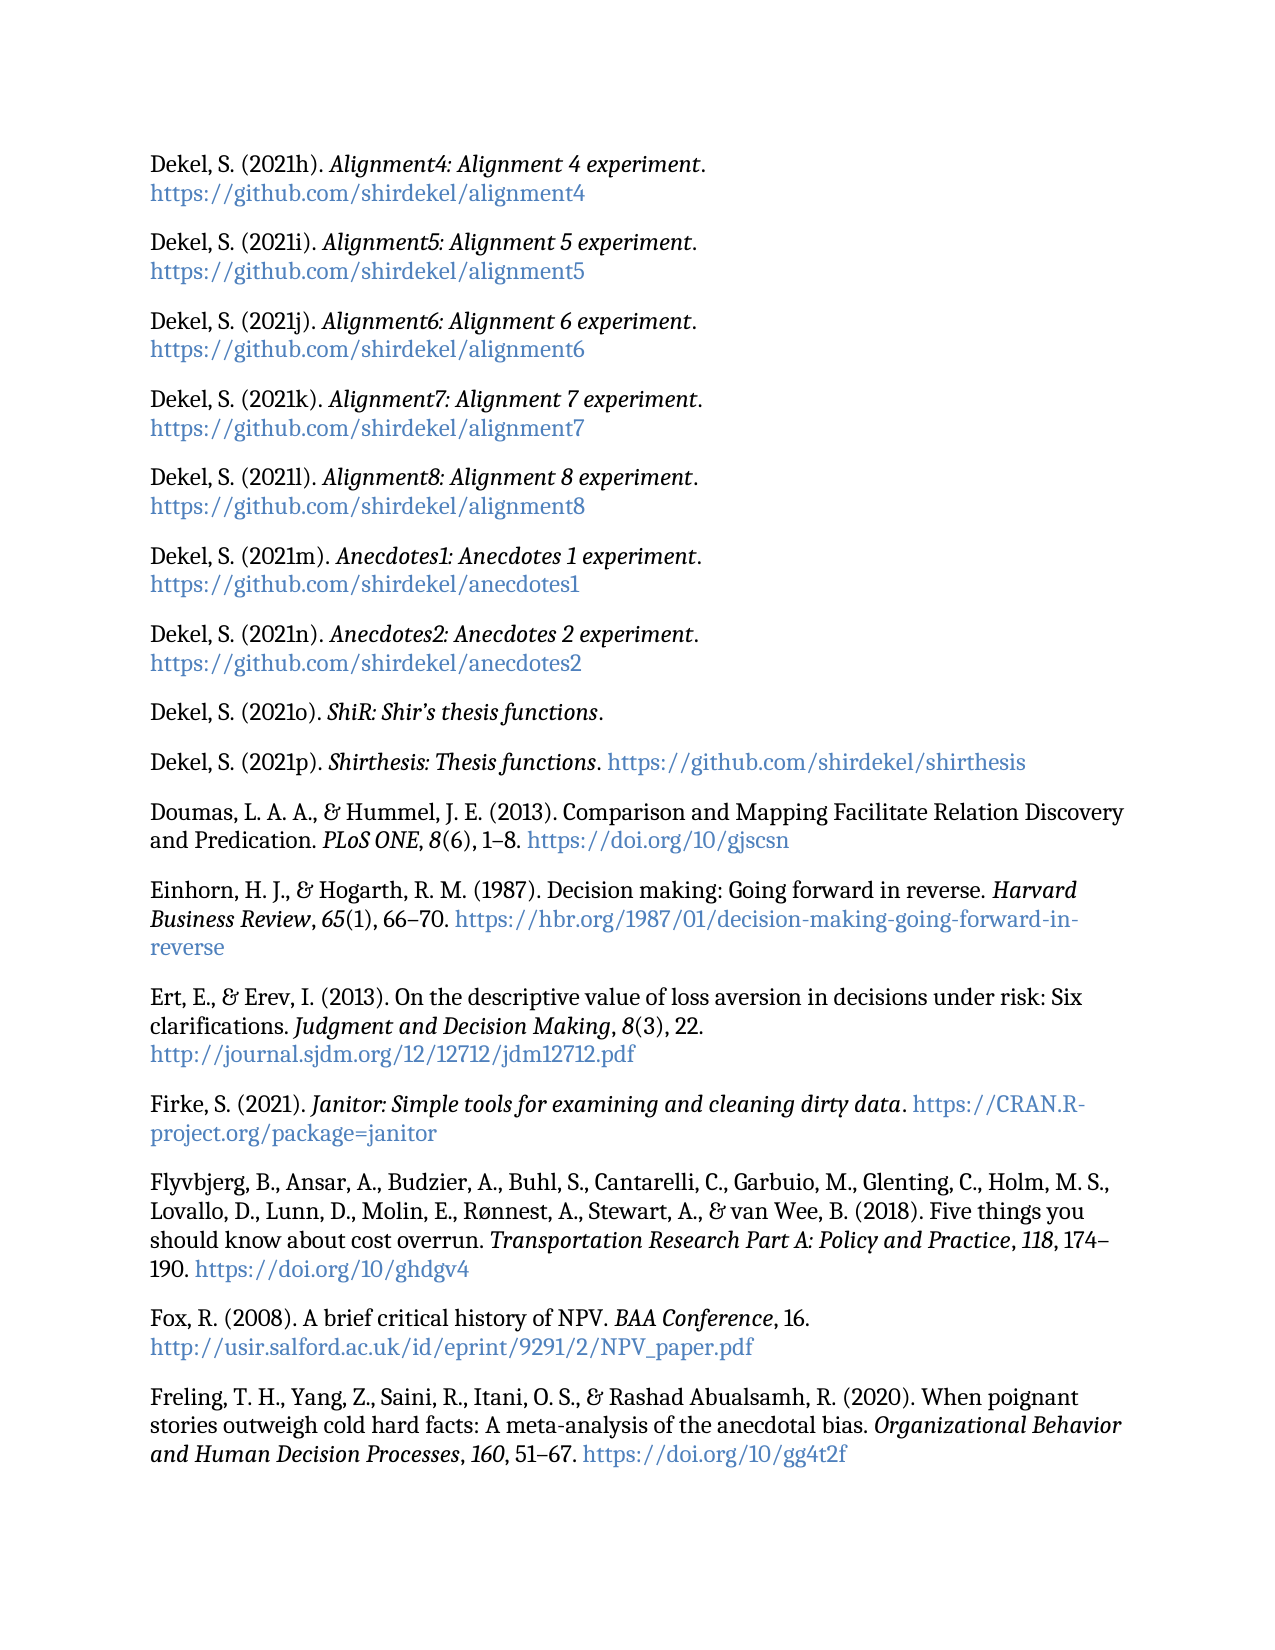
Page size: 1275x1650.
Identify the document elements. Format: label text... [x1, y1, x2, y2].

text Einhorn, H. J., & Hogarth, R. M. (1987). Decision making: Going forward in reverse. Harvard Business Review, 65(1), 66–70. https://hbr.org/1987/01/decision-making-going-forward-in-reverse [150, 876, 1125, 962]
text Dekel, S. (2021n). Anecdotes2: Anecdotes 2 experiment. https://github.com/shirdekel/anecdotes2 [150, 620, 1125, 677]
text Flyvbjerg, B., Ansar, A., Budzier, A., Buhl, S., Cantarelli, C., Garbuio, M., Glenting, C., Holm, M. S., Lovallo, D., Lunn, D., Molin, E., Rønnest, A., Stewart, A., & van Wee, B. (2018). Five things you should know about cost overrun. Transportation Research Part A: Policy and Practice, 118, 174–190. https://doi.org/10/ghdgv4 [150, 1168, 1125, 1283]
text Ert, E., & Erev, I. (2013). On the descriptive value of loss aversion in decisions under risk: Six clarifications. Judgment and Decision Making, 8(3), 22. http://journal.sjdm.org/12/12712/jdm12712.pdf [150, 983, 1125, 1069]
text Dekel, S. (2021l). Alignment8: Alignment 8 experiment. https://github.com/shirdekel/alignment8 [150, 463, 1125, 521]
text Dekel, S. (2021p). Shirthesis: Thesis functions. https://github.com/shirdekel/shirthesis [150, 748, 1125, 777]
text Firke, S. (2021). Janitor: Simple tools for examining and cleaning dirty data. https://CRAN.R-project.org/package=janitor [150, 1090, 1125, 1147]
text Dekel, S. (2021m). Anecdotes1: Anecdotes 1 experiment. https://github.com/shirdekel/anecdotes1 [150, 542, 1125, 599]
text Doumas, L. A. A., & Hummel, J. E. (2013). Comparison and Mapping Facilitate Relation Discovery and Predication. PLoS ONE, 8(6), 1–8. https://doi.org/10/gjscsn [150, 797, 1125, 855]
text Dekel, S. (2021i). Alignment5: Alignment 5 experiment. https://github.com/shirdekel/alignment5 [150, 228, 1125, 286]
text Dekel, S. (2021j). Alignment6: Alignment 6 experiment. https://github.com/shirdekel/alignment6 [150, 307, 1125, 364]
text Freling, T. H., Yang, Z., Saini, R., Itani, O. S., & Rashad Abualsamh, R. (2020). When poignant stories outweigh cold hard facts: A meta-analysis of the anecdotal bias. Organizational Behavior and Human Decision Processes, 160, 51–67. https://doi.org/10/gg4t2f [150, 1382, 1125, 1469]
text Dekel, S. (2021k). Alignment7: Alignment 7 experiment. https://github.com/shirdekel/alignment7 [150, 385, 1125, 442]
text Dekel, S. (2021h). Alignment4: Alignment 4 experiment. https://github.com/shirdekel/alignment4 [150, 150, 1125, 207]
text Dekel, S. (2021o). ShiR: Shir’s thesis functions. [150, 698, 1125, 727]
text Fox, R. (2008). A brief critical history of NPV. BAA Conference, 16. http://usir.salford.ac.uk/id/eprint/9291/2/NPV_paper.pdf [150, 1304, 1125, 1362]
